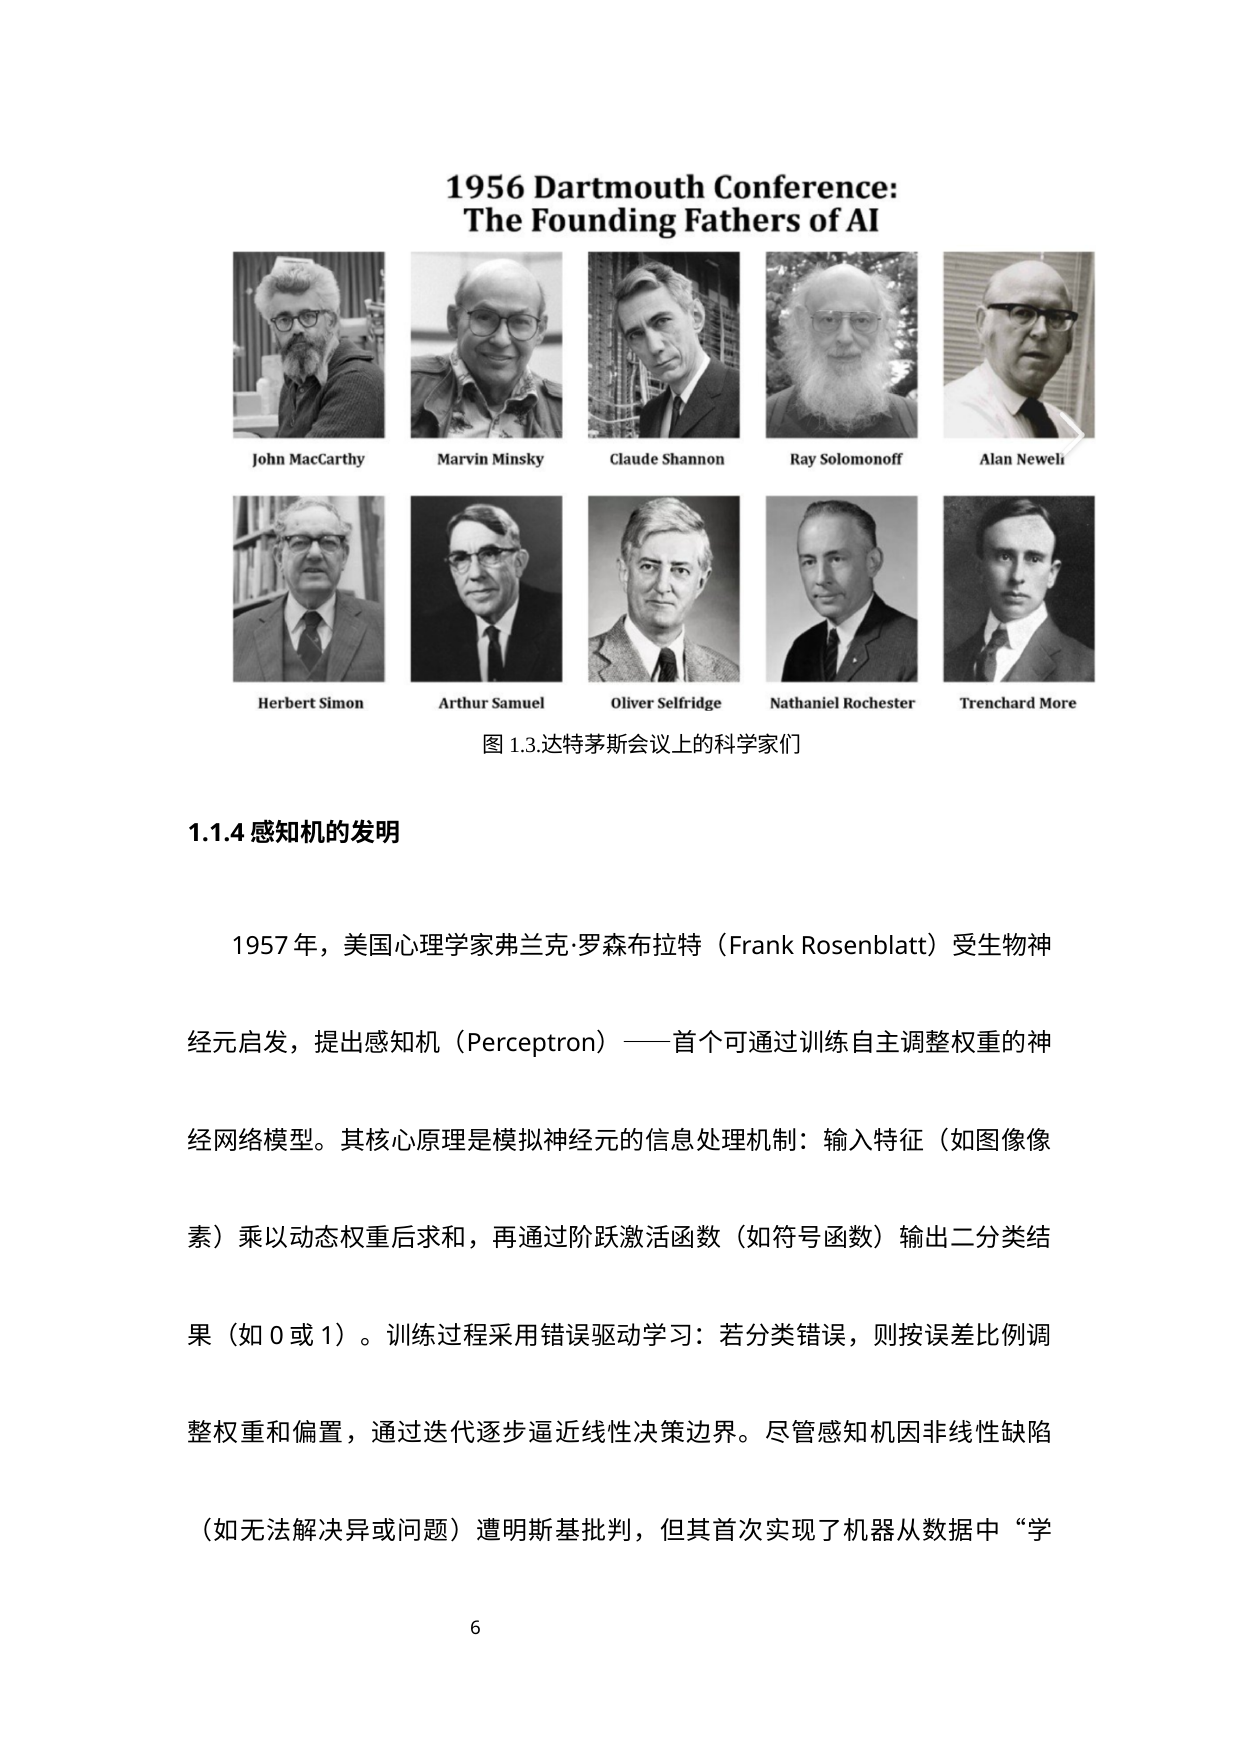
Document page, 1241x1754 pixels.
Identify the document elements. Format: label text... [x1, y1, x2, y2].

subtitle 1.1.4感知机的发明 [187, 798, 1053, 863]
text 图1.3.达特茅斯会议上的科学家们 [187, 731, 1053, 757]
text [187, 911, 1053, 1561]
picture [231, 162, 1097, 711]
